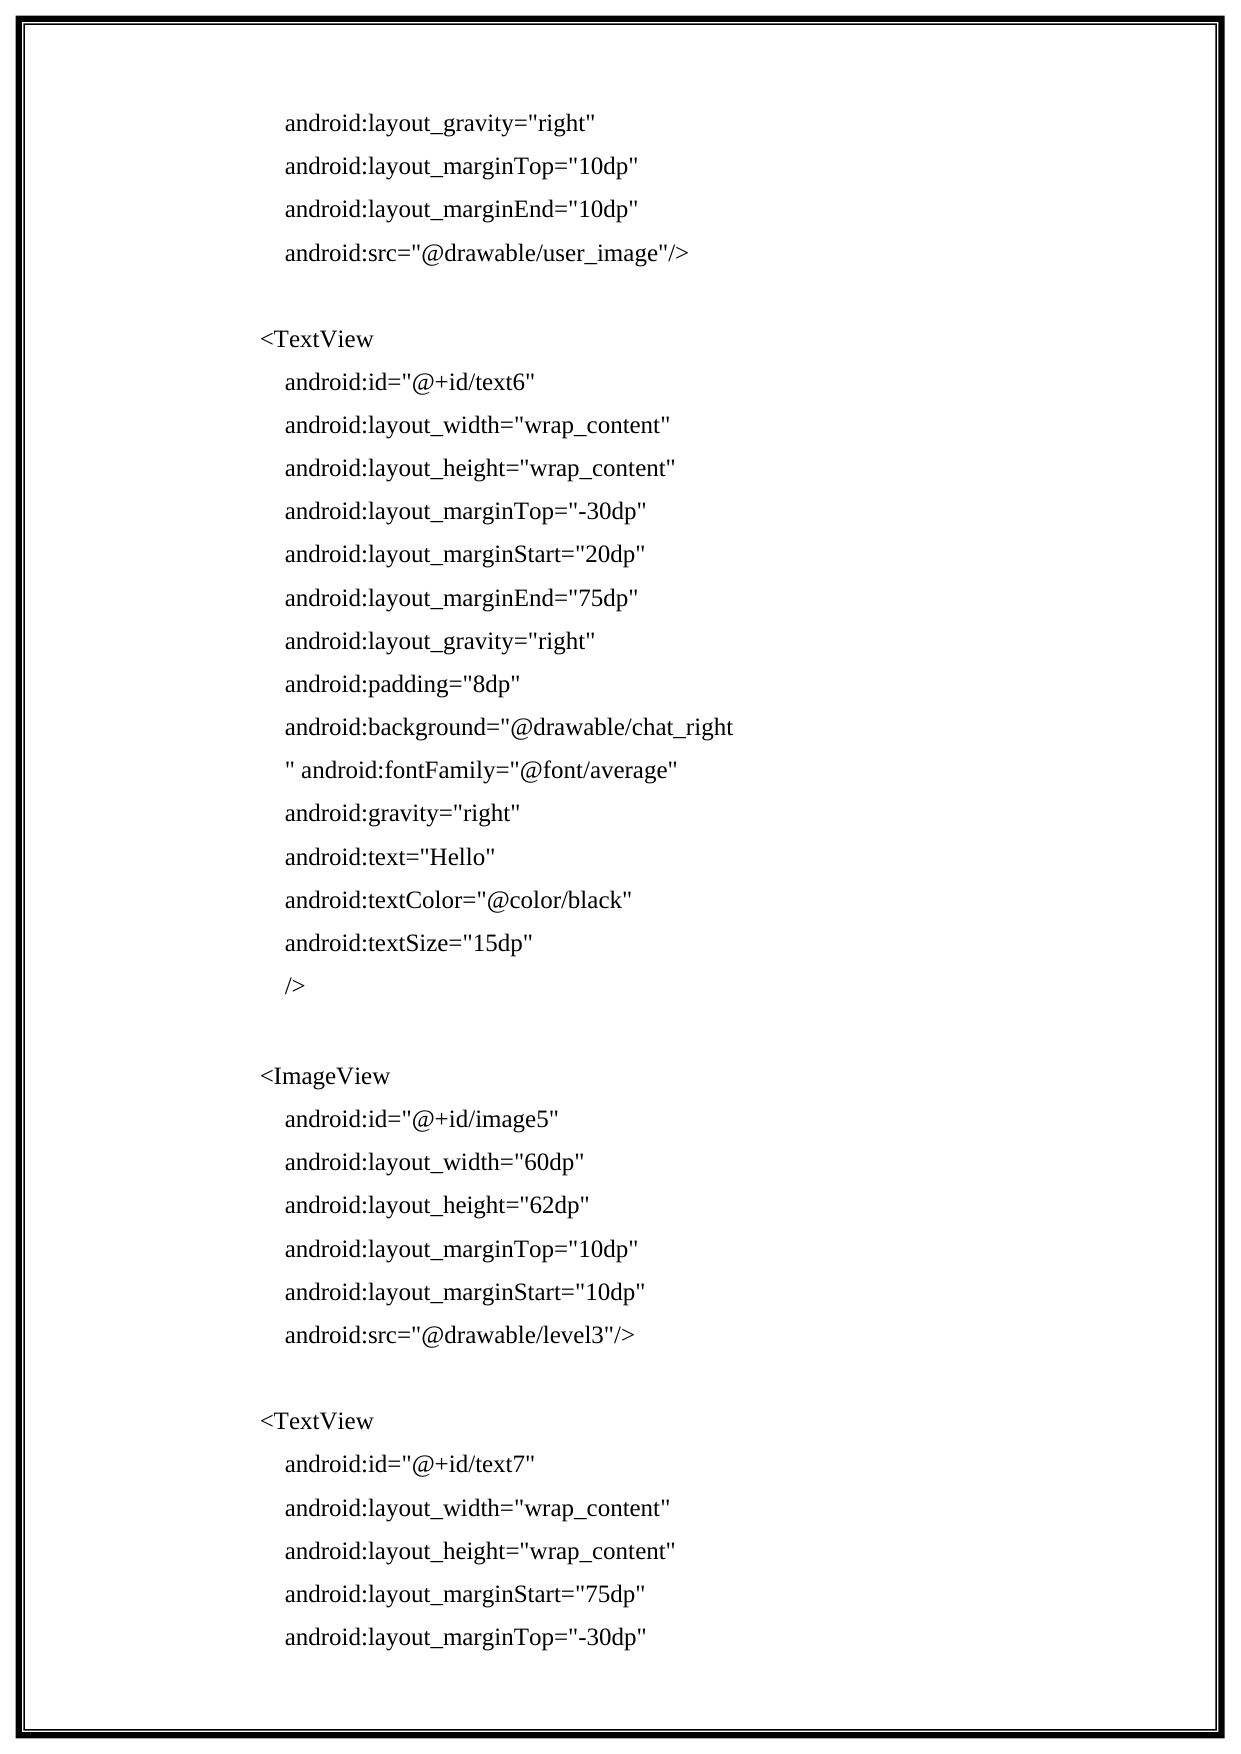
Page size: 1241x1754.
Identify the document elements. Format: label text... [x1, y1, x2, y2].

text android:layout_width="wrap_content" android:layout_height="wrap_content" android:layout_marginTop="-30dp" android:layout_marginStart="20dp" android:layout_marginEnd="75dp" android:layout_gravity="right" android:padding="8dp" android:background="@drawable/chat_right" android:fontFamily="@font/average" android:gravity="right" [284, 410, 743, 827]
text android:layout_gravity="right" android:layout_marginTop="10dp" android:layout_marginEnd="10dp" android:src="@drawable/user_image"/> [284, 108, 691, 266]
text /> [284, 971, 1205, 1000]
text <TextView android:id="@+id/text6" [259, 324, 537, 396]
text android:text="Hello" android:textColor="@color/black" android:textSize="15dp" [284, 842, 634, 957]
text android:layout_width="wrap_content" android:layout_height="wrap_content" android:layout_marginStart="75dp" android:layout_marginTop="-30dp" [284, 1493, 676, 1651]
text <TextView android:id="@+id/text7" [259, 1406, 537, 1478]
text <ImageView android:id="@+id/image5" android:layout_width="60dp" android:layout_height="62dp" android:layout_marginTop="10dp" android:layout_marginStart="10dp" android:src="@drawable/level3"/> [259, 1061, 647, 1349]
